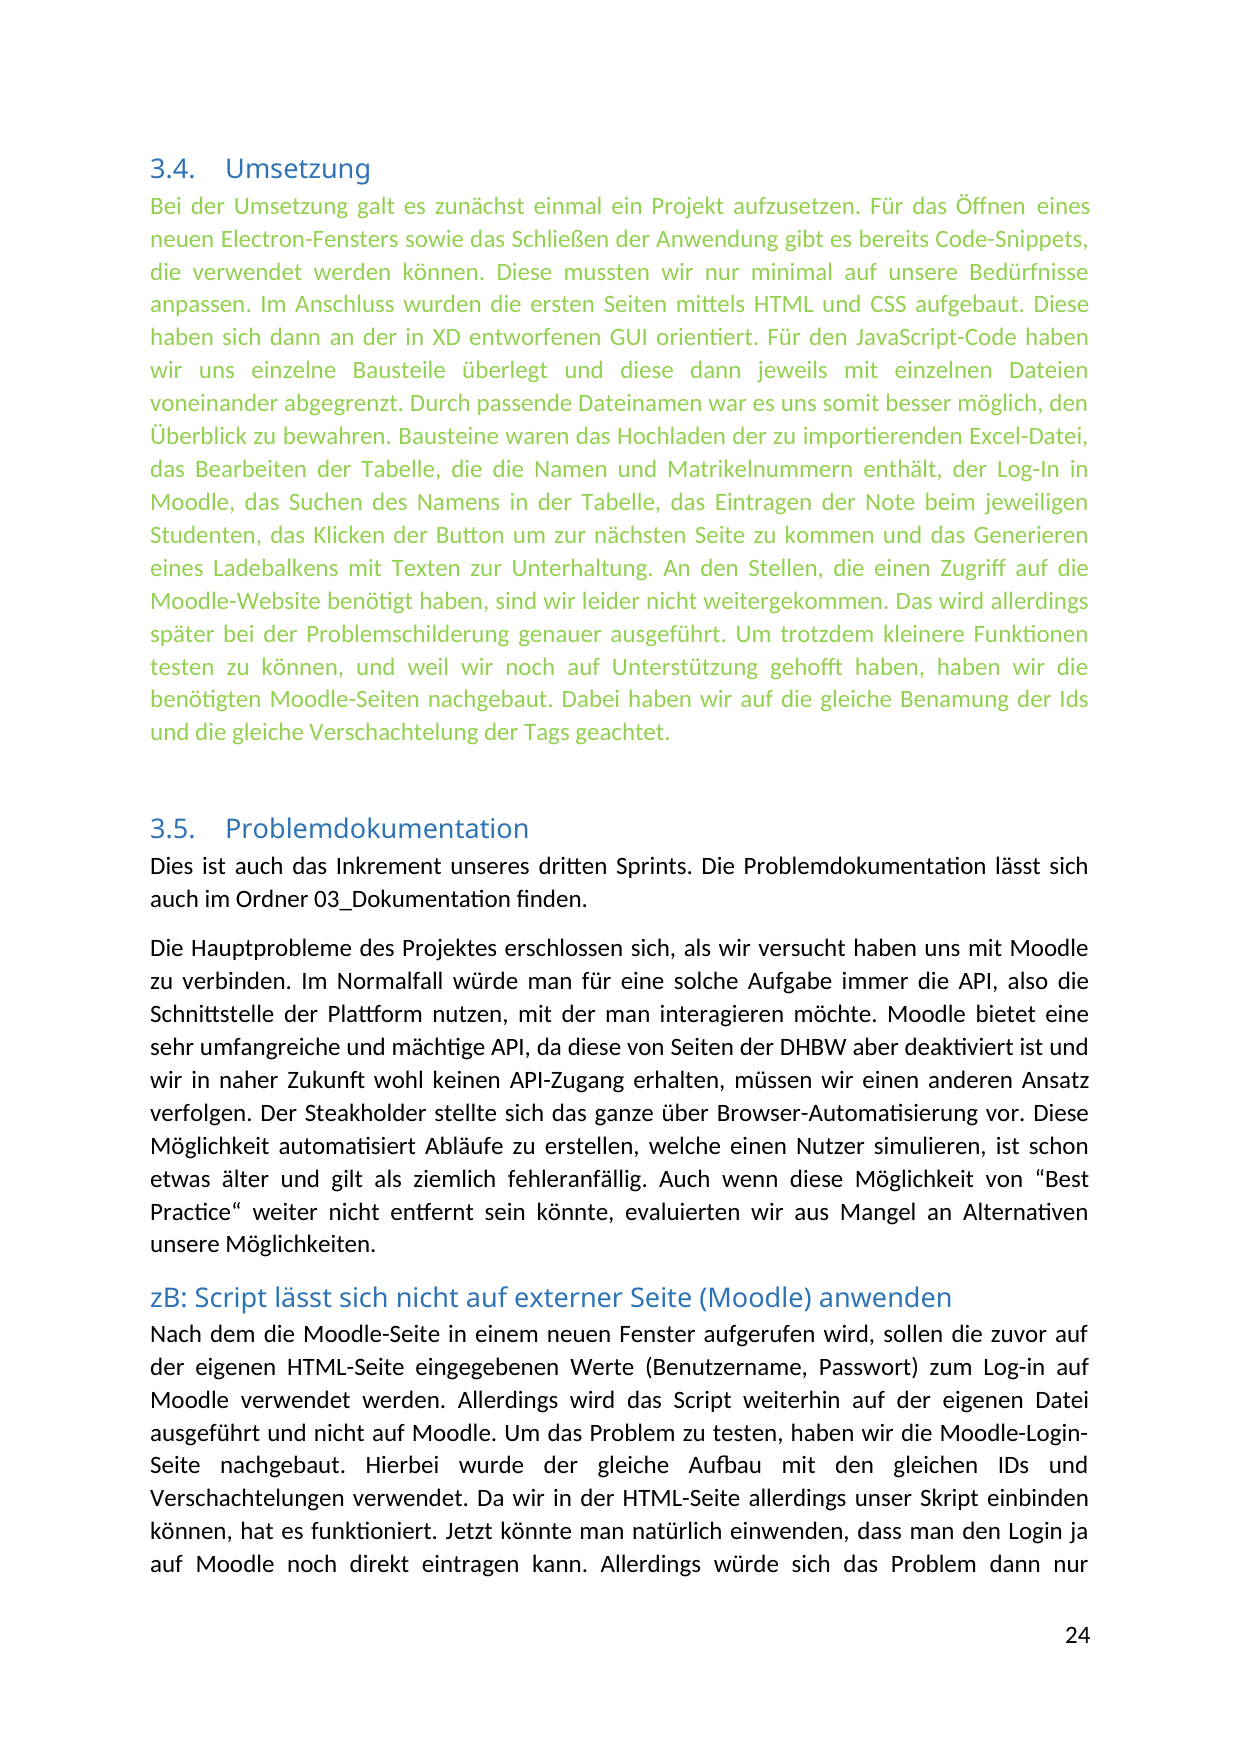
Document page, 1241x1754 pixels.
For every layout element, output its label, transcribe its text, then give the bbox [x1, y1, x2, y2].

subtitle zB: Script lässt sich nicht auf externer Seite (Moodle) anwenden [150, 1278, 1090, 1315]
text Dies ist auch das Inkrement unseres dritten Sprints. Die Problemdokumentation lässt sich auch im Ordner 03_Dokumentation finden. [150, 850, 1090, 913]
text Die Hauptprobleme des Projektes erschlossen sich, als wir versucht haben uns mit Moodle zu verbinden. Im Normalfall würde man für eine solche Aufgabe immer die API, also die Schnittstelle der Plattform nutzen, mit der man interagieren möchte. Moodle bietet eine sehr umfangreiche und mächtige API, da diese von Seiten der DHBW aber deaktiviert ist und wir in naher Zukunft wohl keinen API-Zugang erhalten, müssen wir einen anderen Ansatz verfolgen. Der Steakholder stellte sich das ganze über Browser-Automatisierung vor. Diese Möglichkeit automatisiert Abläufe zu erstellen, welche einen Nutzer simulieren, ist schon etwas älter und gilt als ziemlich fehleranfällig. Auch wenn diese Möglichkeit von “Best Practice“ weiter nicht entfernt sein könnte, evaluierten wir aus Mangel an Alternativen unsere Möglichkeiten. [150, 932, 1090, 1259]
subtitle Problemdokumentation [150, 810, 1090, 847]
text Bei der Umsetzung galt es zunächst einmal ein Projekt aufzusetzen. Für das Öffnen eines neuen Electron-Fensters sowie das Schließen der Anwendung gibt es bereits Code-Snippets, die verwendet werden können. Diese mussten wir nur minimal auf unsere Bedürfnisse anpassen. Im Anschluss wurden die ersten Seiten mittels HTML und CSS aufgebaut. Diese haben sich dann an der in XD entworfenen GUI orientiert. Für den JavaScript-Code haben wir uns einzelne Bausteile überlegt und diese dann jeweils mit einzelnen Dateien voneinander abgegrenzt. Durch passende Dateinamen war es uns somit besser möglich, den Überblick zu bewahren. Bausteine waren das Hochladen der zu importierenden Excel-Datei, das Bearbeiten der Tabelle, die die Namen und Matrikelnummern enthält, der Log-In in Moodle, das Suchen des Namens in der Tabelle, das Eintragen der Note beim jeweiligen Studenten, das Klicken der Button um zur nächsten Seite zu kommen und das Generieren eines Ladebalkens mit Texten zur Unterhaltung. An den Stellen, die einen Zugriff auf die Moodle-Website benötigt haben, sind wir leider nicht weitergekommen. Das wird allerdings später bei der Problemschilderung genauer ausgeführt. Um trotzdem kleinere Funktionen testen zu können, und weil wir noch auf Unterstützung gehofft haben, haben wir die benötigten Moodle-Seiten nachgebaut. Dabei haben wir auf die gleiche Benamung der Ids und die gleiche Verschachtelung der Tags geachtet. [150, 190, 1090, 747]
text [150, 1318, 1090, 1579]
subtitle Umsetzung [150, 150, 1090, 187]
